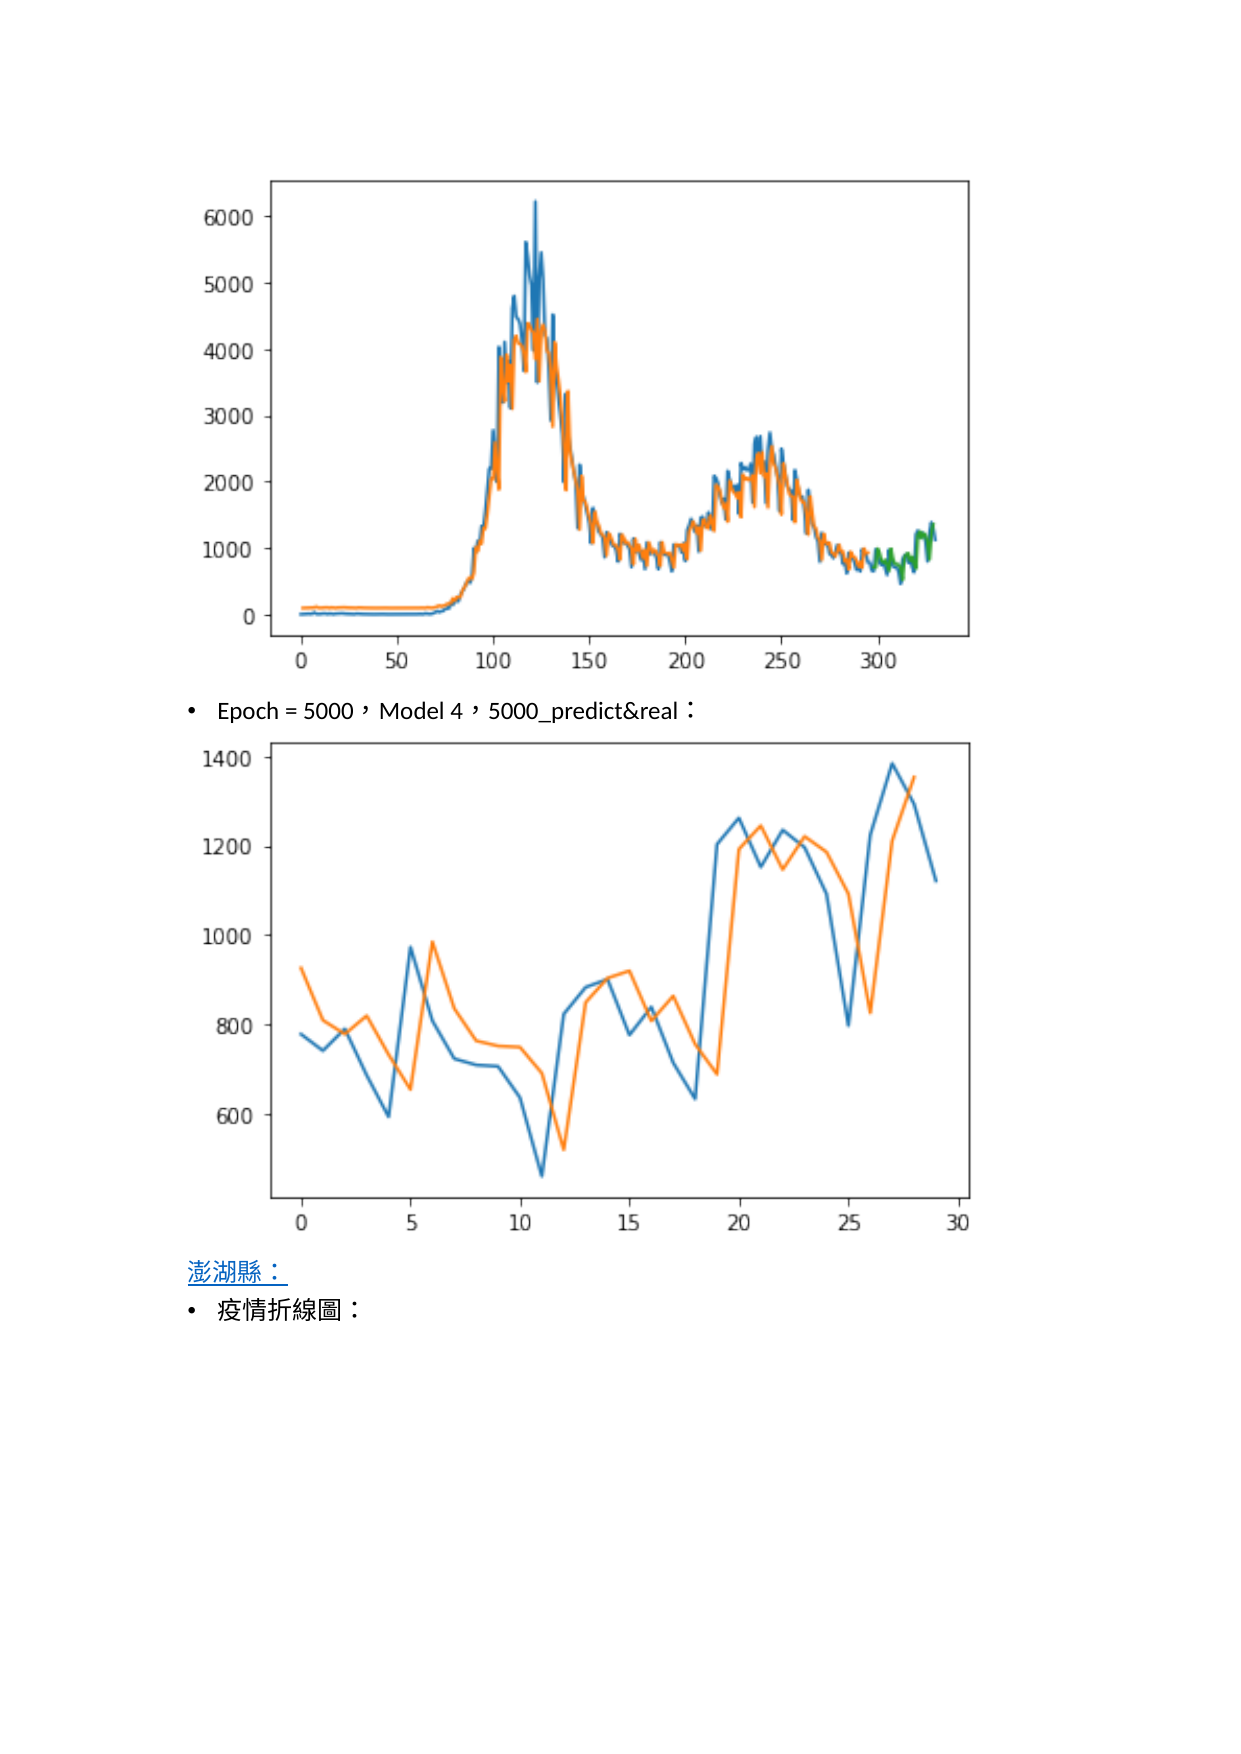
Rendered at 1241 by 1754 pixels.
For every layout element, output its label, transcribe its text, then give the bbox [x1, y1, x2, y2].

picture [187, 731, 986, 1248]
picture [187, 168, 981, 686]
text 澎湖縣： [187, 1252, 1053, 1289]
list Epoch = 5000，Model 4，5000_predict&real： [187, 689, 1053, 727]
list 疫情折線圖： [187, 1289, 1053, 1327]
